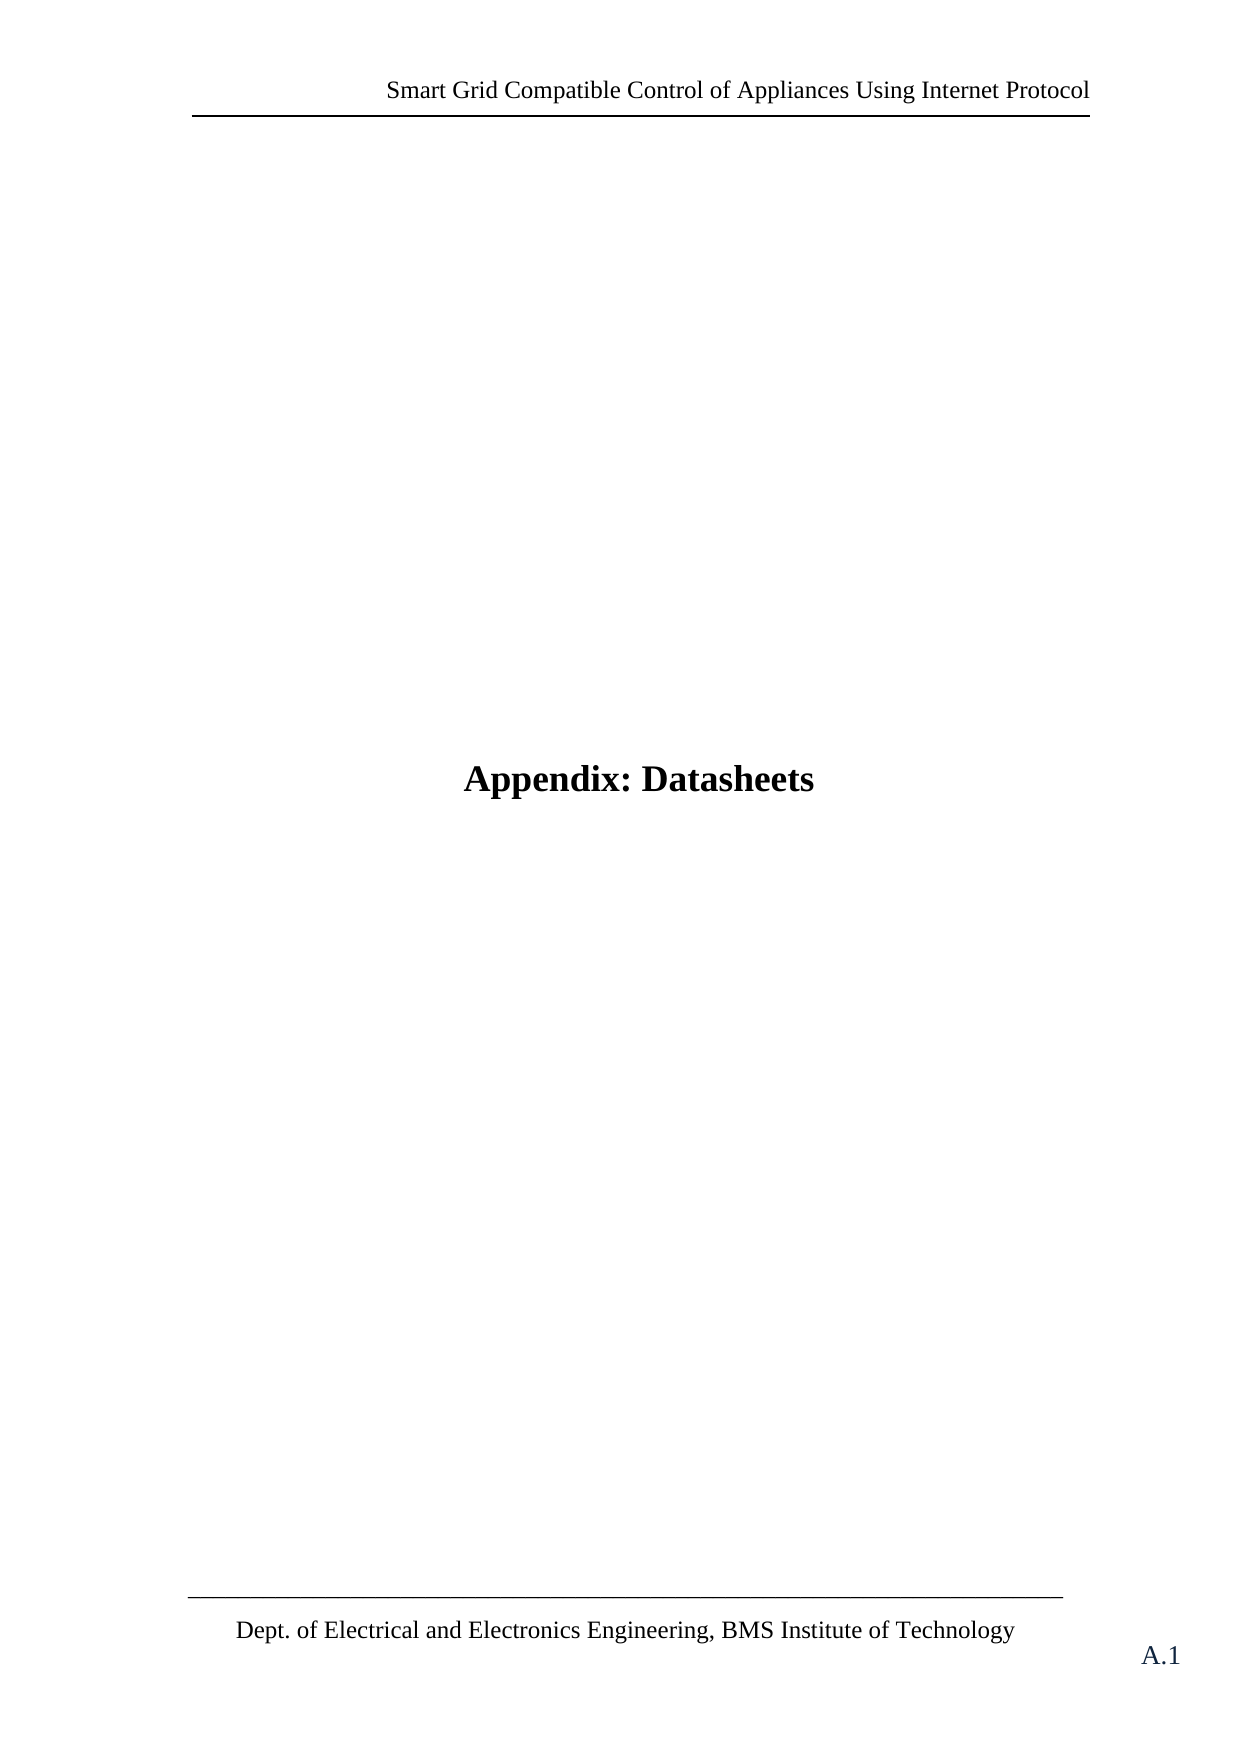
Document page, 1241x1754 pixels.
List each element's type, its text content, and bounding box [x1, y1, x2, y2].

subtitle Appendix: Datasheets [187, 756, 1090, 799]
